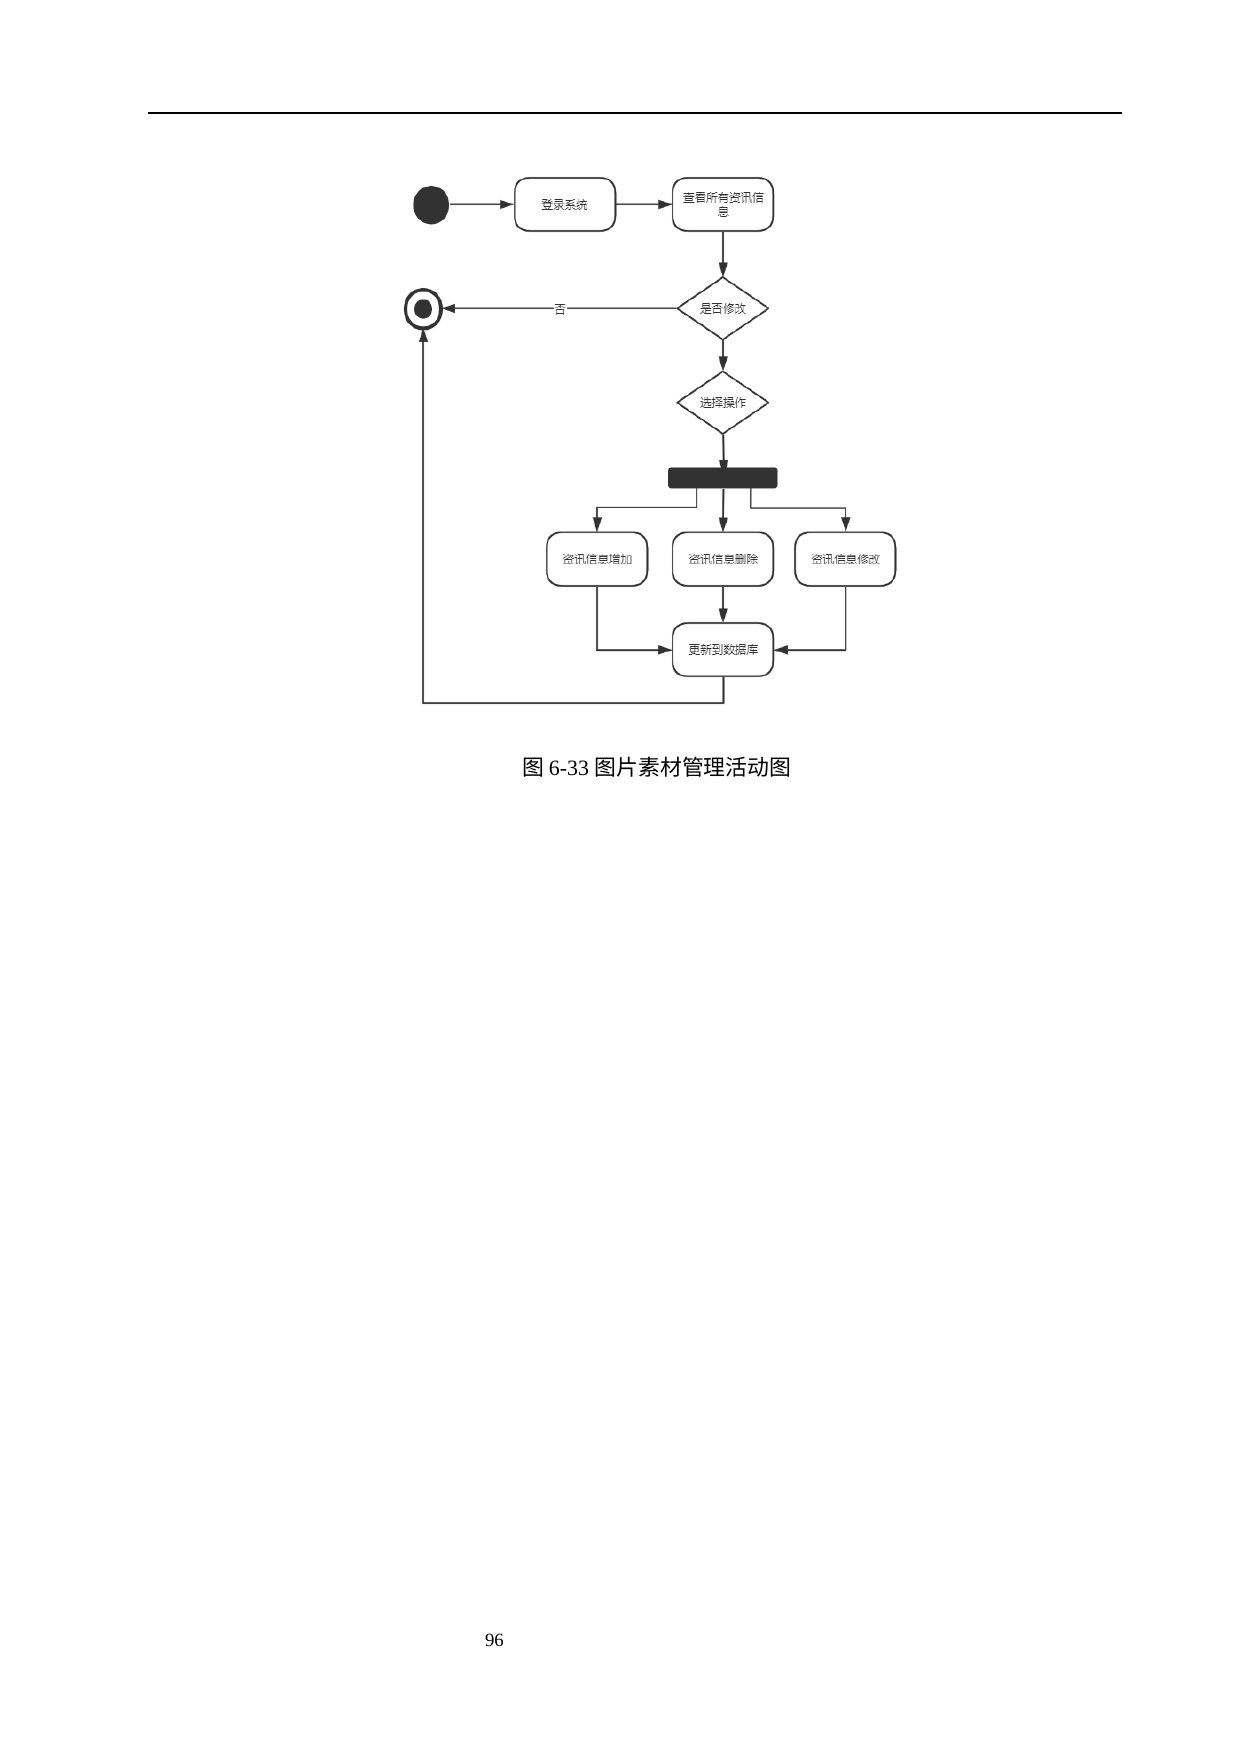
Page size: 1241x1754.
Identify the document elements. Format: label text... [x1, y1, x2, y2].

text 图6-33 图片素材管理活动图 [148, 748, 1122, 782]
picture [398, 163, 916, 716]
